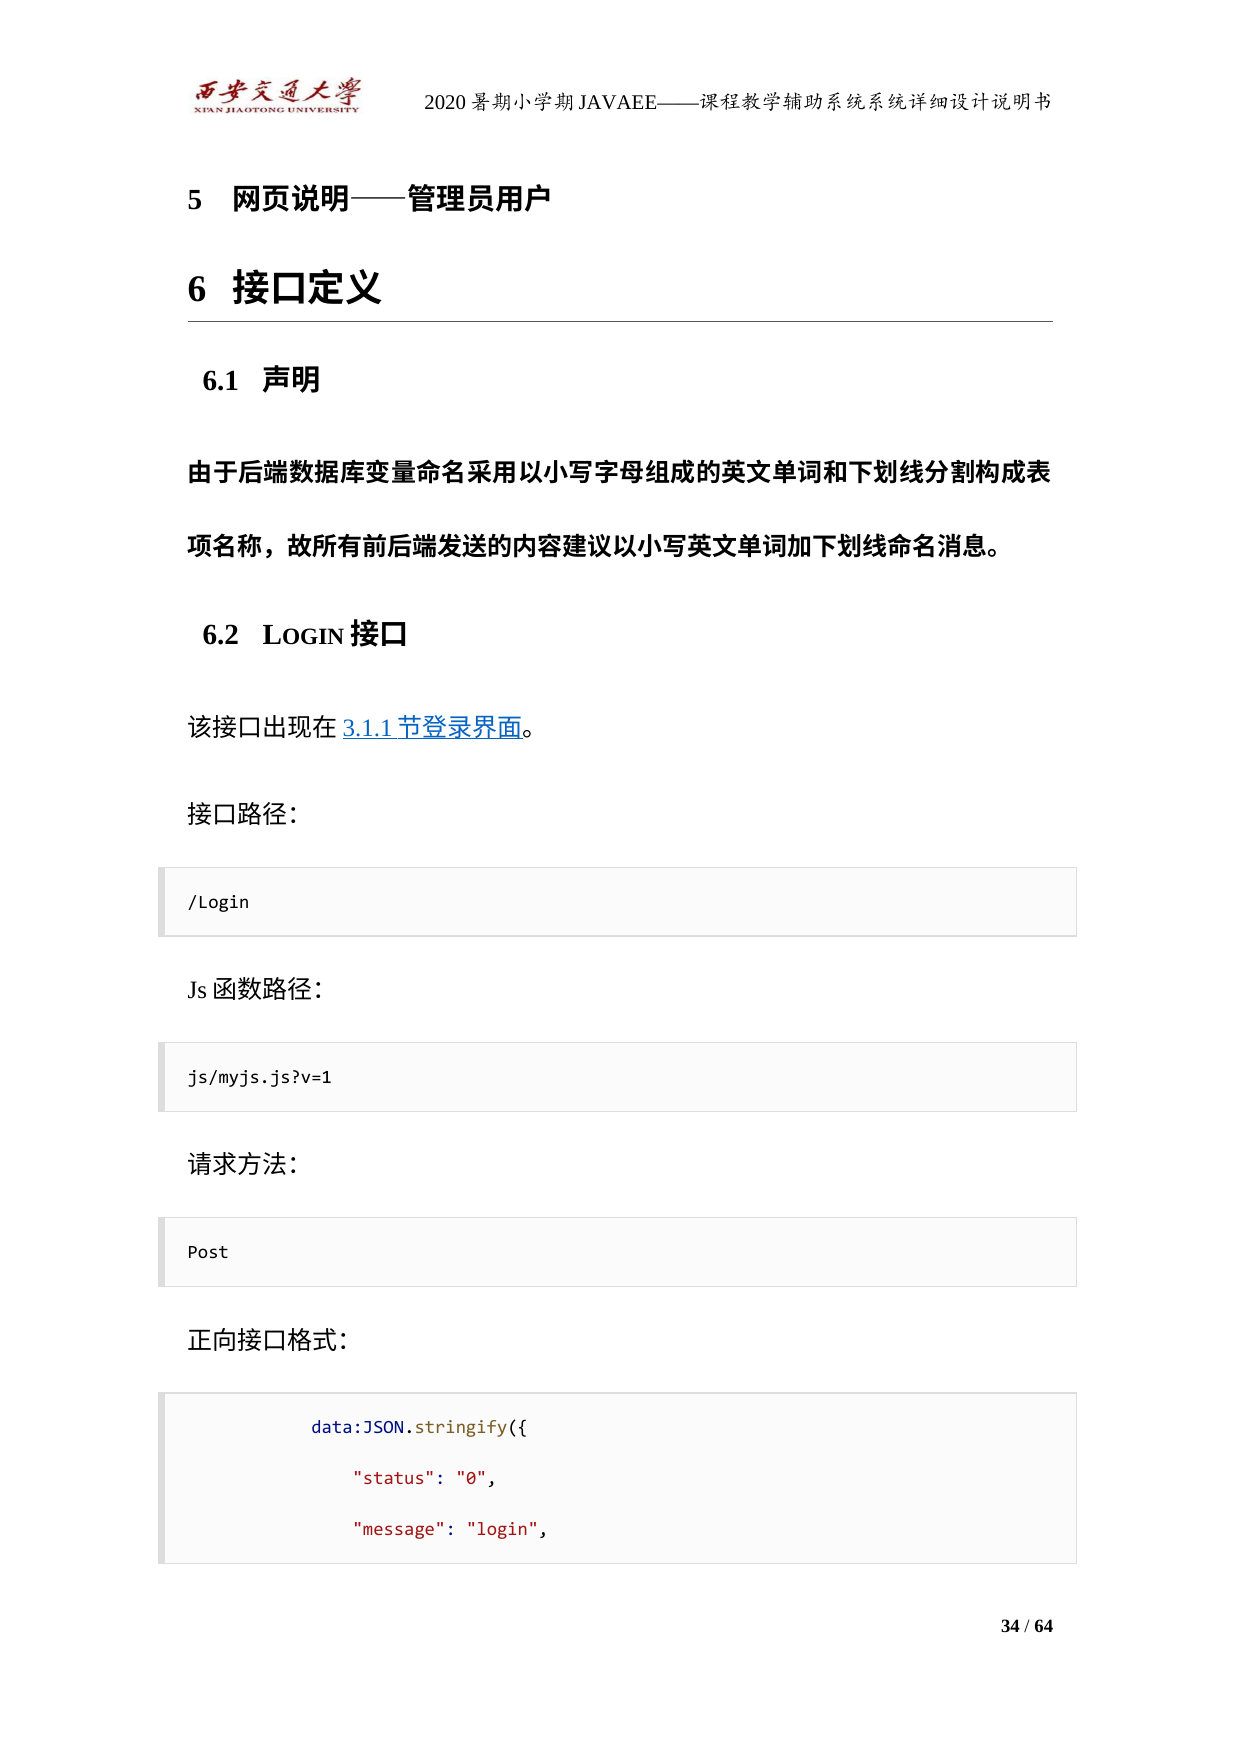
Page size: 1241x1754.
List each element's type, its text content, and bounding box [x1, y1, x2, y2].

text data:JSON.stringify({ [165, 1394, 1076, 1443]
text Js函数路径： [187, 954, 1053, 1022]
text 请求方法： [187, 1129, 1053, 1197]
subtitle Login接口 [202, 598, 1053, 666]
subtitle 声明 [202, 343, 1053, 411]
text 该接口出现在3.1.1节登录界面。 [187, 691, 1053, 759]
text "message": "login", [165, 1494, 1076, 1563]
picture [189, 77, 364, 114]
text "status": "0", [165, 1443, 1076, 1494]
subtitle 接口定义 [187, 251, 1053, 322]
text js/myjs.js?v=1 [165, 1043, 1076, 1111]
text /Login [165, 868, 1076, 935]
subtitle 网页说明——管理员用户 [187, 163, 1053, 231]
text 由于后端数据库变量命名采用以小写字母组成的英文单词和下划线分割构成表项名称，故所有前后端发送的内容建议以小写英文单词加下划线命名消息。 [187, 437, 1053, 578]
text 接口路径： [187, 779, 1053, 847]
text 正向接口格式： [187, 1304, 1053, 1372]
text Post [165, 1218, 1076, 1286]
